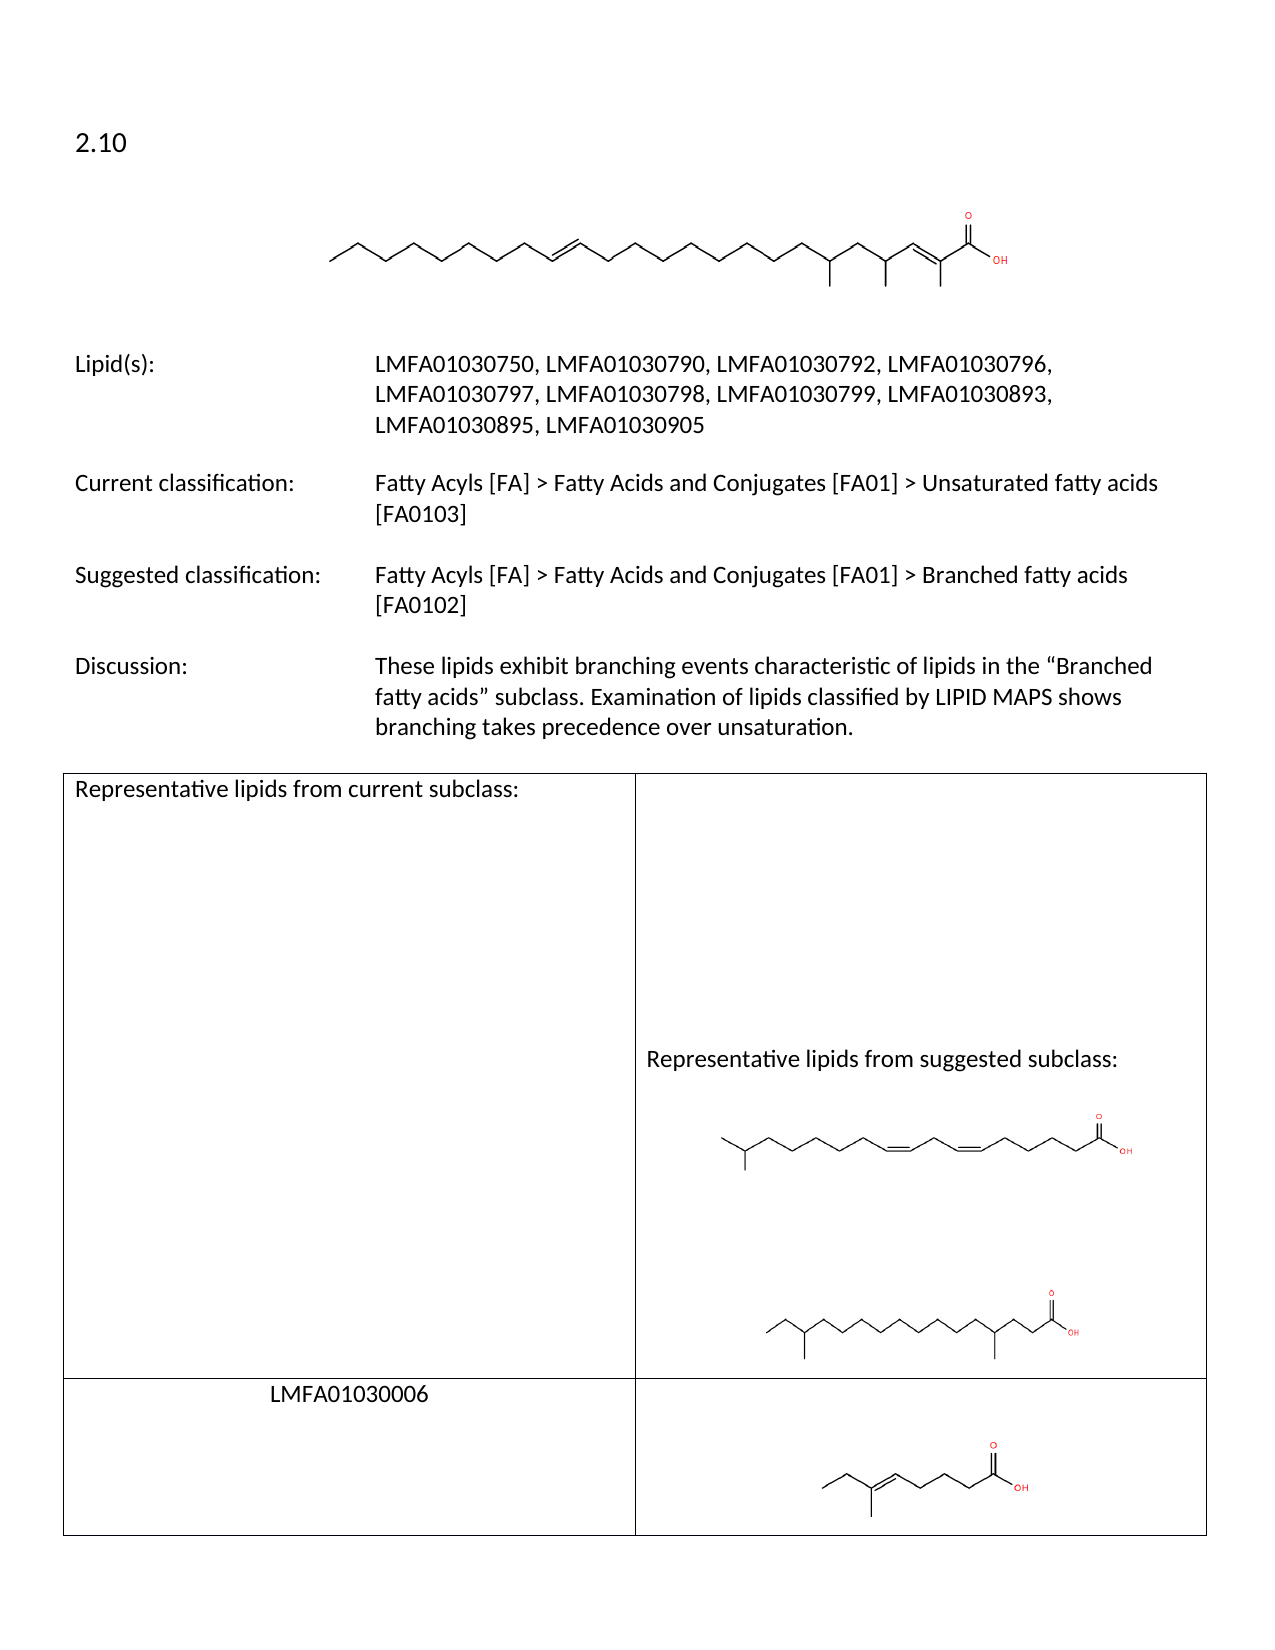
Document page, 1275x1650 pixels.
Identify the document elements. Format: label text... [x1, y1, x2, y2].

picture [750, 1274, 1096, 1378]
text Current classification: Fatty Acyls [FA] > Fatty Acids and Conjugates [FA01] > Unsaturated fatty acids [FA0103] [75, 467, 1200, 528]
text Suggested classification: Fatty Acyls [FA] > Fatty Acids and Conjugates [FA01] > Branched fatty acids [FA0102] [75, 559, 1200, 620]
table_cell LMFA01030006 [64, 1379, 635, 1535]
picture [295, 203, 1044, 326]
table_cell LMFA01020103 [636, 1379, 1206, 1535]
text Lipid(s): LMFA01030750, LMFA01030790, LMFA01030792, LMFA01030796, LMFA01030797, LMFA01030798, LMFA01030799, LMFA01030893, LMFA01030895, LMFA01030905 [75, 348, 1200, 439]
table_header Representative lipids from suggested subclass: [636, 774, 1206, 1377]
text Discussion: These lipids exhibit branching events characteristic of lipids in the “Branched fatty acids” subclass. Examination of lipids classified by LIPID MAPS shows branching takes precedence over unsaturation. [75, 651, 1200, 742]
picture [763, 1436, 1089, 1535]
table_header Representative lipids from current subclass: [64, 774, 635, 1377]
text 2.10 [75, 124, 1200, 160]
